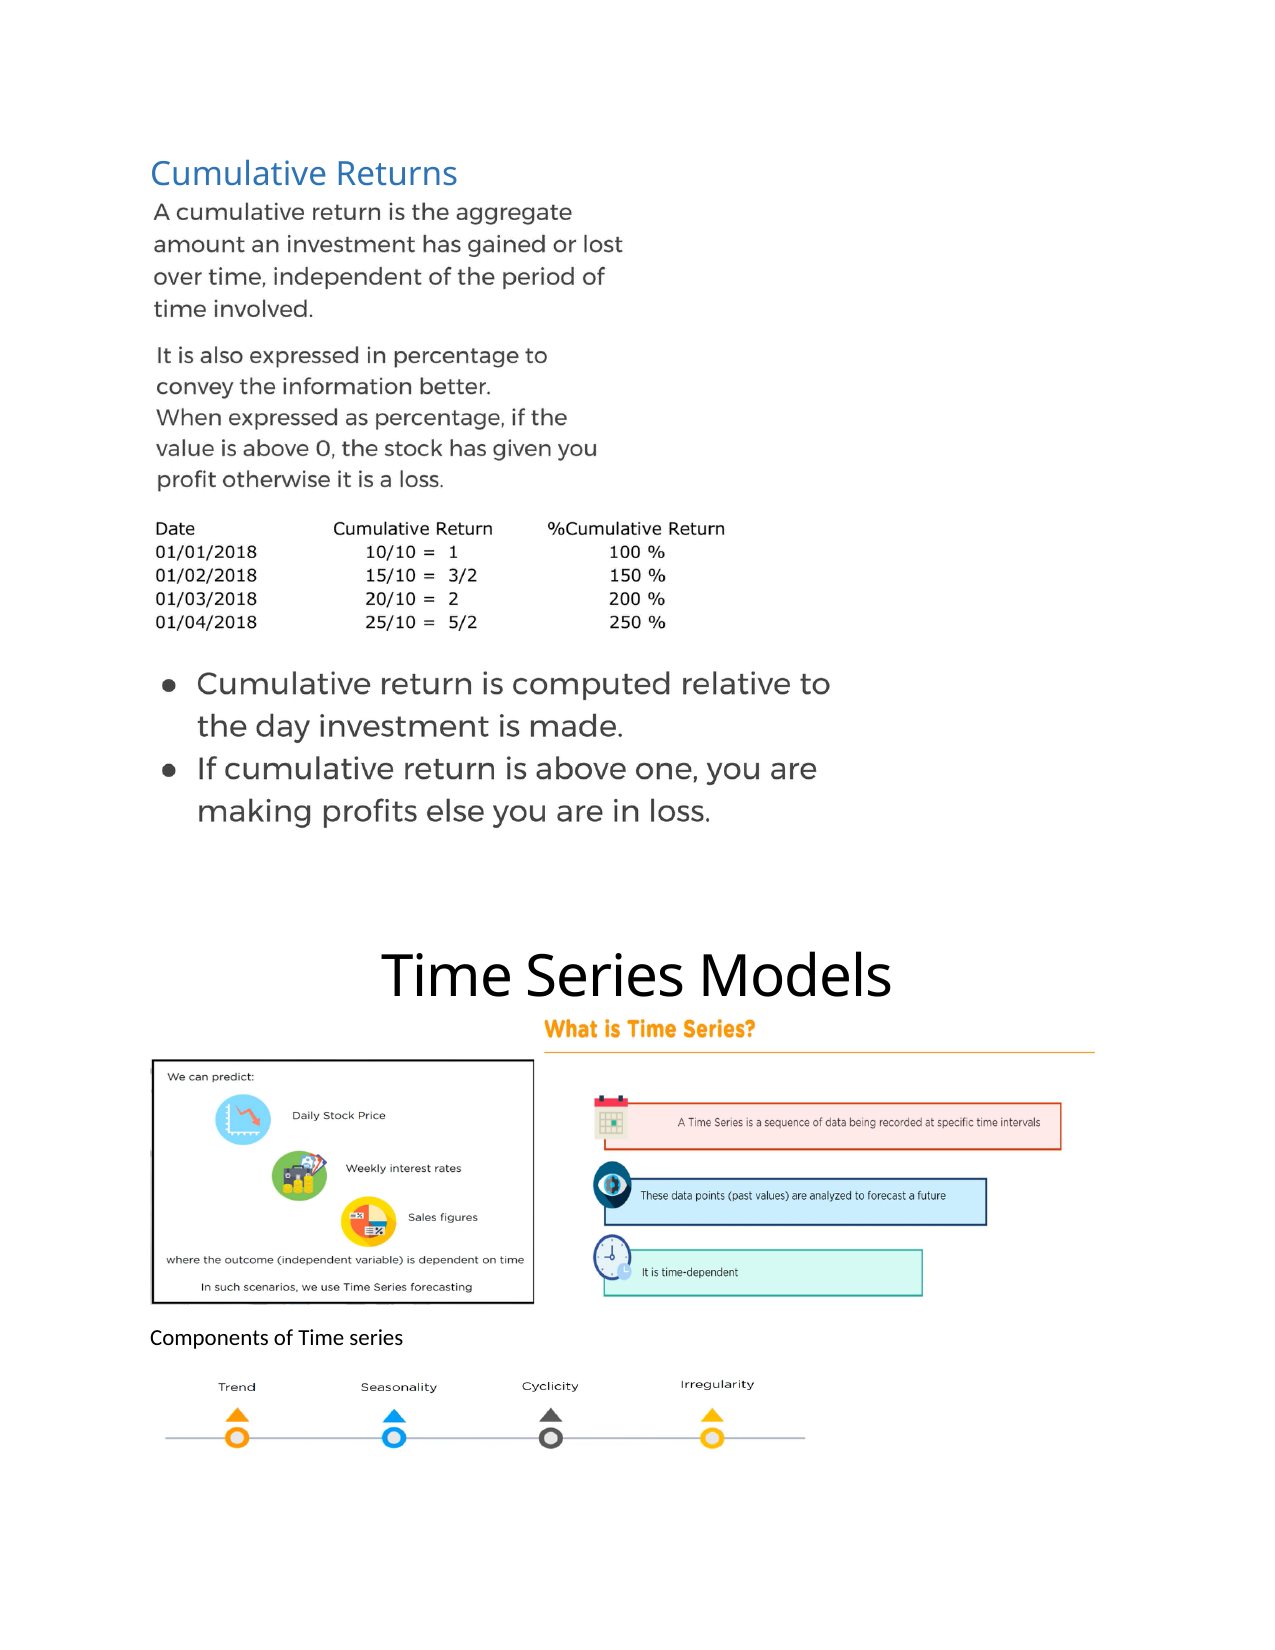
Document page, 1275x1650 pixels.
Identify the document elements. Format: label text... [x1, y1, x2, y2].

title Time Series Models [150, 934, 1125, 1014]
subtitle Cumulative Returns [150, 150, 1125, 195]
picture [150, 662, 843, 836]
picture [150, 1370, 821, 1452]
picture [150, 341, 617, 497]
picture [150, 198, 636, 323]
picture [150, 1059, 535, 1305]
picture [539, 1013, 1100, 1305]
picture [150, 515, 732, 644]
text Components of Time series [150, 1323, 1125, 1351]
